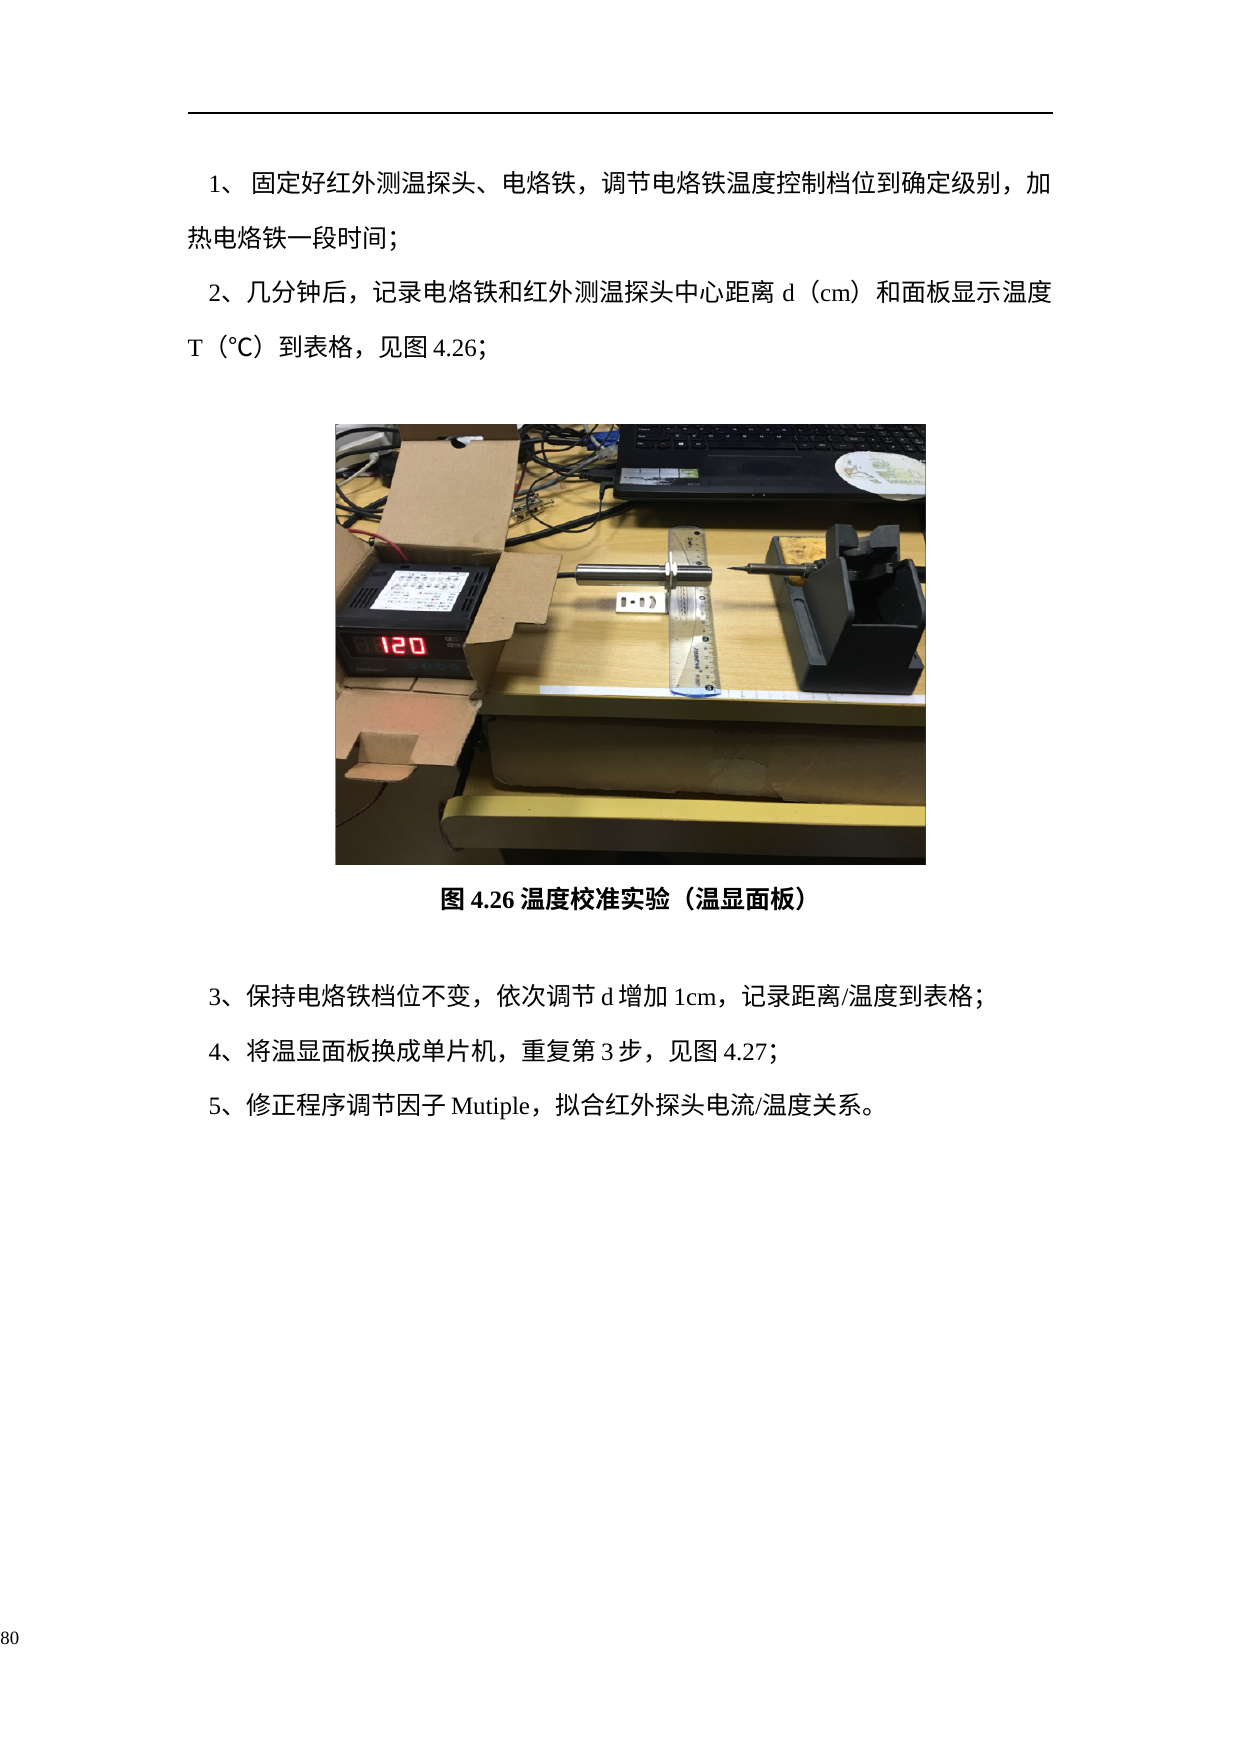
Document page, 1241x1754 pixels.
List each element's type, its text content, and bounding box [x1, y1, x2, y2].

text 2、几分钟后，记录电烙铁和红外测温探头中心距离d（cm）和面板显示温度T（℃）到表格，见图4.26； [187, 273, 1053, 363]
text 5、修正程序调节因子Mutiple，拟合红外探头电流/温度关系。 [187, 1085, 1053, 1122]
text 1、 固定好红外测温探头、电烙铁，调节电烙铁温度控制档位到确定级别，加热电烙铁一段时间； [187, 164, 1053, 254]
text 3、保持电烙铁档位不变，依次调节d增加1cm，记录距离/温度到表格； [187, 977, 1053, 1013]
picture [335, 424, 926, 865]
text 4、将温显面板换成单片机，重复第3步，见图4.27； [187, 1031, 1053, 1067]
text 图4.26 温度校准实验（温显面板） [187, 879, 1053, 915]
